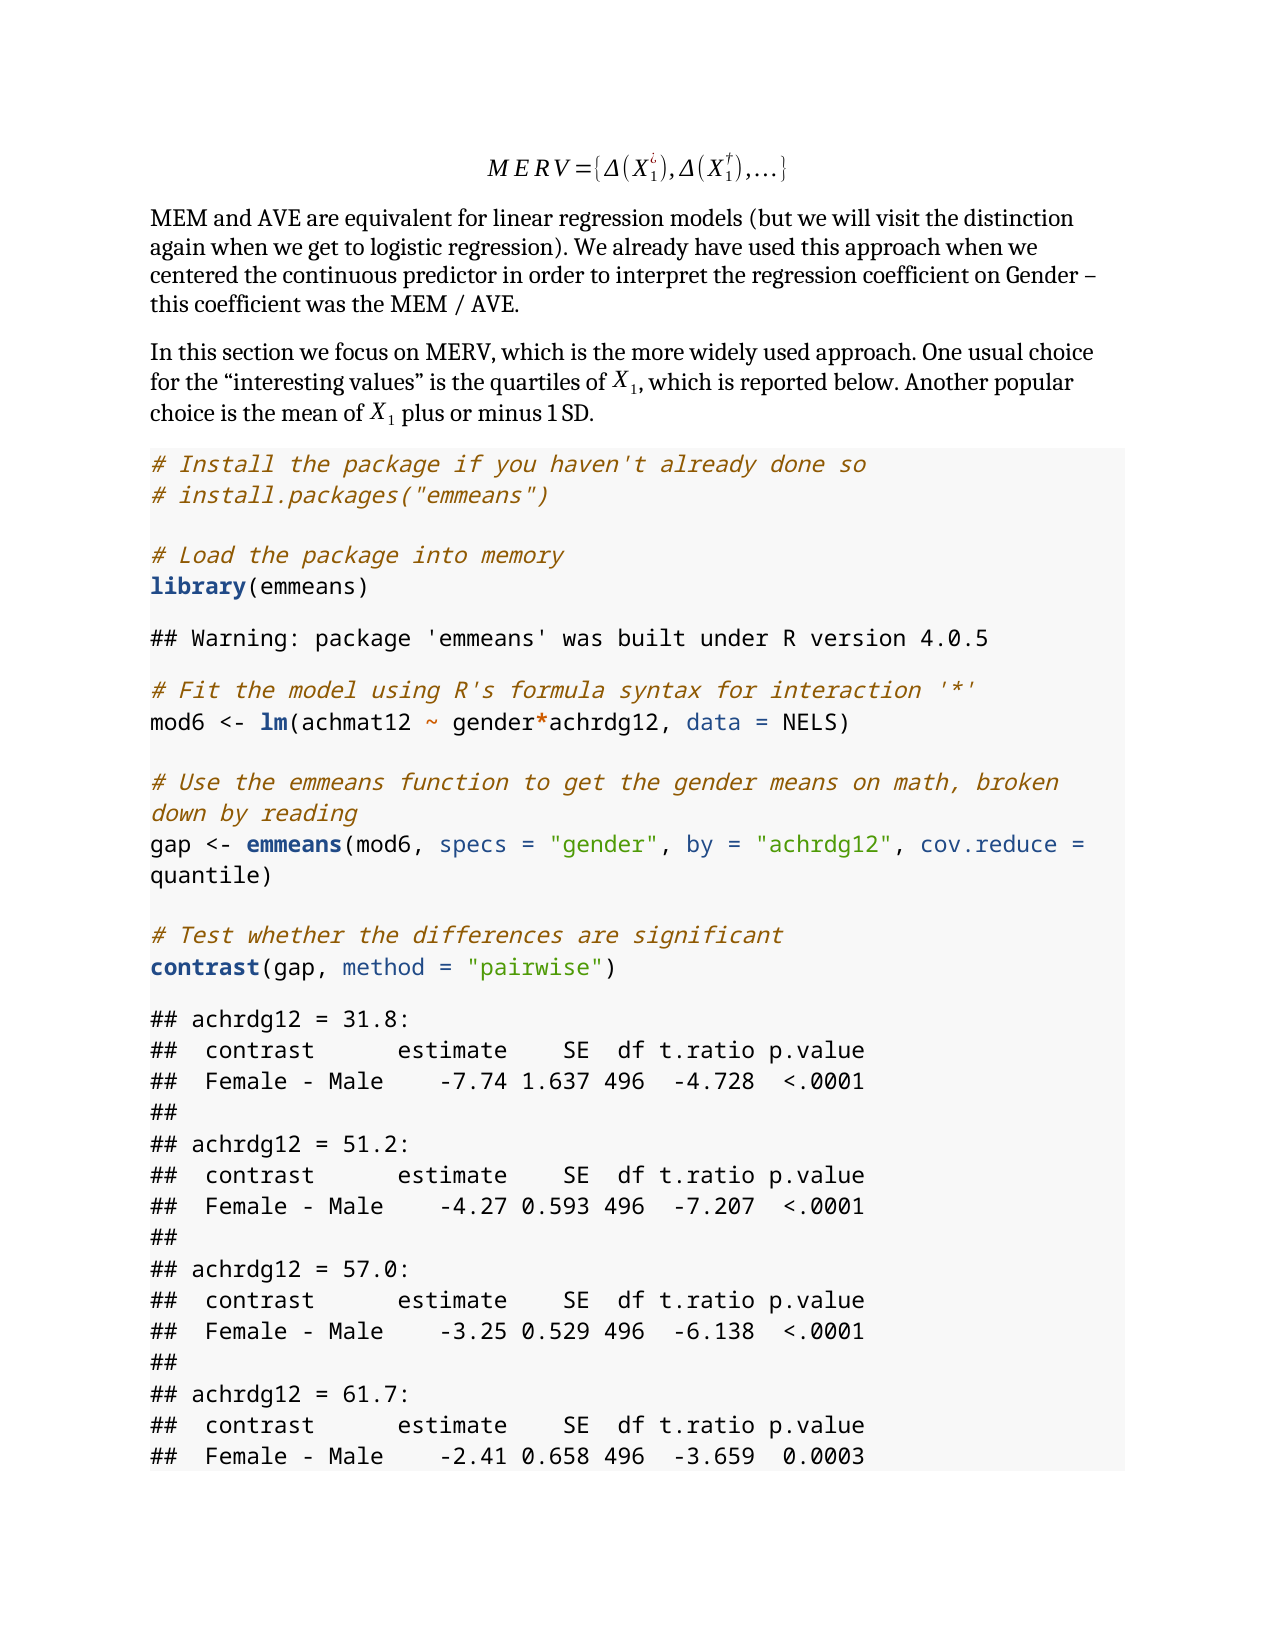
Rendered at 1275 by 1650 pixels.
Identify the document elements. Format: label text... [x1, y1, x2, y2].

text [150, 1003, 1125, 1471]
text MEM and AVE are equivalent for linear regression models (but we will visit the distinction again when we get to logistic regression). We already have used this approach when we centered the continuous predictor in order to interpret the regression coefficient on Gender – this coefficient was the MEM / AVE. [150, 204, 1125, 319]
text # Fit the model using R's formula syntax for interaction '*' mod6 <- lm(achmat12 ~ gender*achrdg12, data = NELS) # Use the emmeans function to get the gender means on math, broken down by reading gap <- emmeans(mod6, specs = "gender", by = "achrdg12", cov.reduce = quantile) # Test whether the differences are significant contrast(gap, method = "pairwise") [150, 674, 1125, 982]
text # Install the package if you haven't already done so # install.packages("emmeans") # Load the package into memory library(emmeans) [150, 448, 1125, 601]
text In this section we focus on MERV, which is the more widely used approach. One usual choice for the “interesting values” is the quartiles of , which is reported below. Another popular choice is the mean of plus or minus 1 SD. [150, 337, 1125, 429]
text ## Warning: package 'emmeans' was built under R version 4.0.5 [150, 622, 1125, 653]
